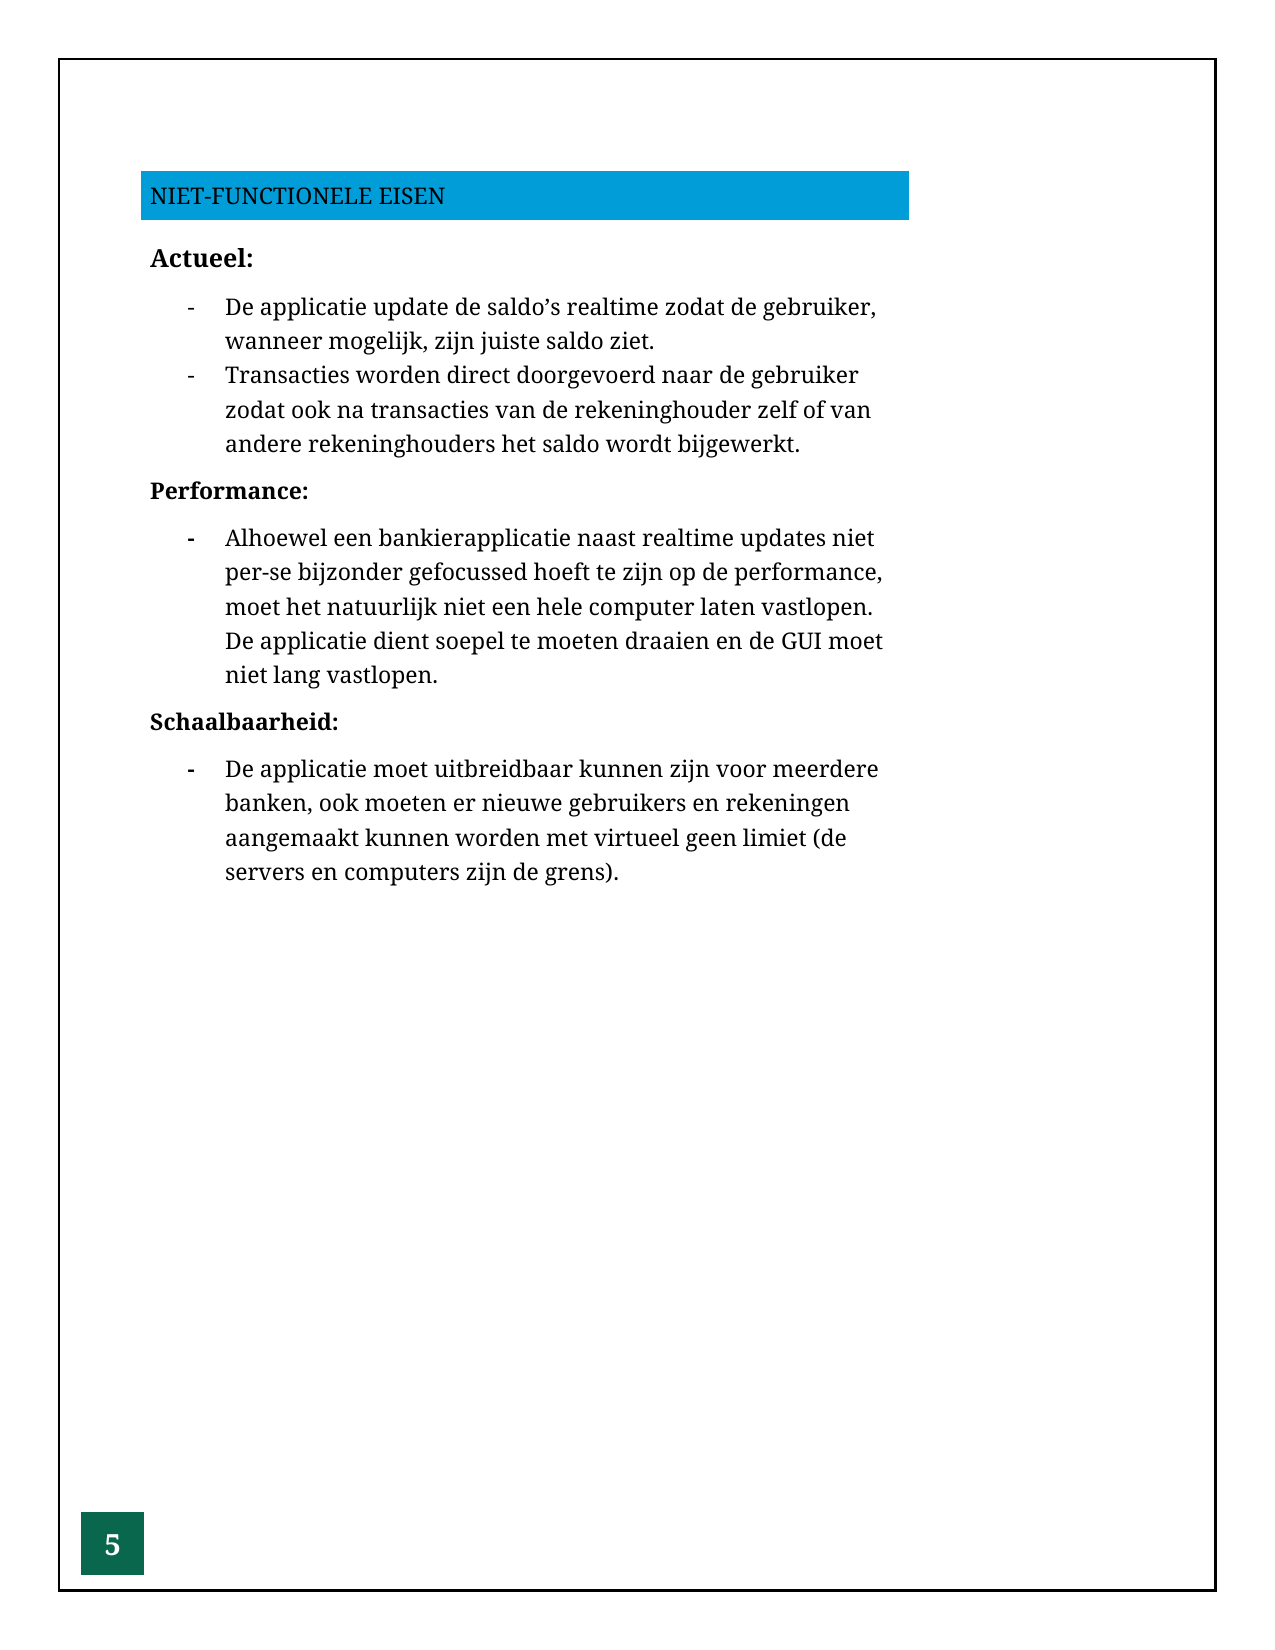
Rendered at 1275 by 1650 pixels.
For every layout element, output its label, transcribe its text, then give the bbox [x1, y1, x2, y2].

text Schaalbaarheid: [150, 706, 900, 737]
subtitle Niet-functionele eisen [142, 172, 908, 219]
text Actueel: [150, 241, 900, 275]
list Alhoewel een bankierapplicatie naast realtime updates niet per-se bijzonder gefocussed hoeft te zijn op de performance, moet het natuurlijk niet een hele computer laten vastlopen. De applicatie dient soepel te moeten draaien en de GUI moet niet lang vastlopen. [187, 522, 900, 691]
text Performance: [150, 475, 900, 506]
list De applicatie update de saldo’s realtime zodat de gebruiker, wanneer mogelijk, zijn juiste saldo ziet. [187, 291, 900, 356]
list De applicatie moet uitbreidbaar kunnen zijn voor meerdere banken, ook moeten er nieuwe gebruikers en rekeningen aangemaakt kunnen worden met virtueel geen limiet (de servers en computers zijn de grens). [187, 753, 900, 887]
list Transacties worden direct doorgevoerd naar de gebruiker zodat ook na transacties van de rekeninghouder zelf of van andere rekeninghouders het saldo wordt bijgewerkt. [187, 359, 900, 459]
